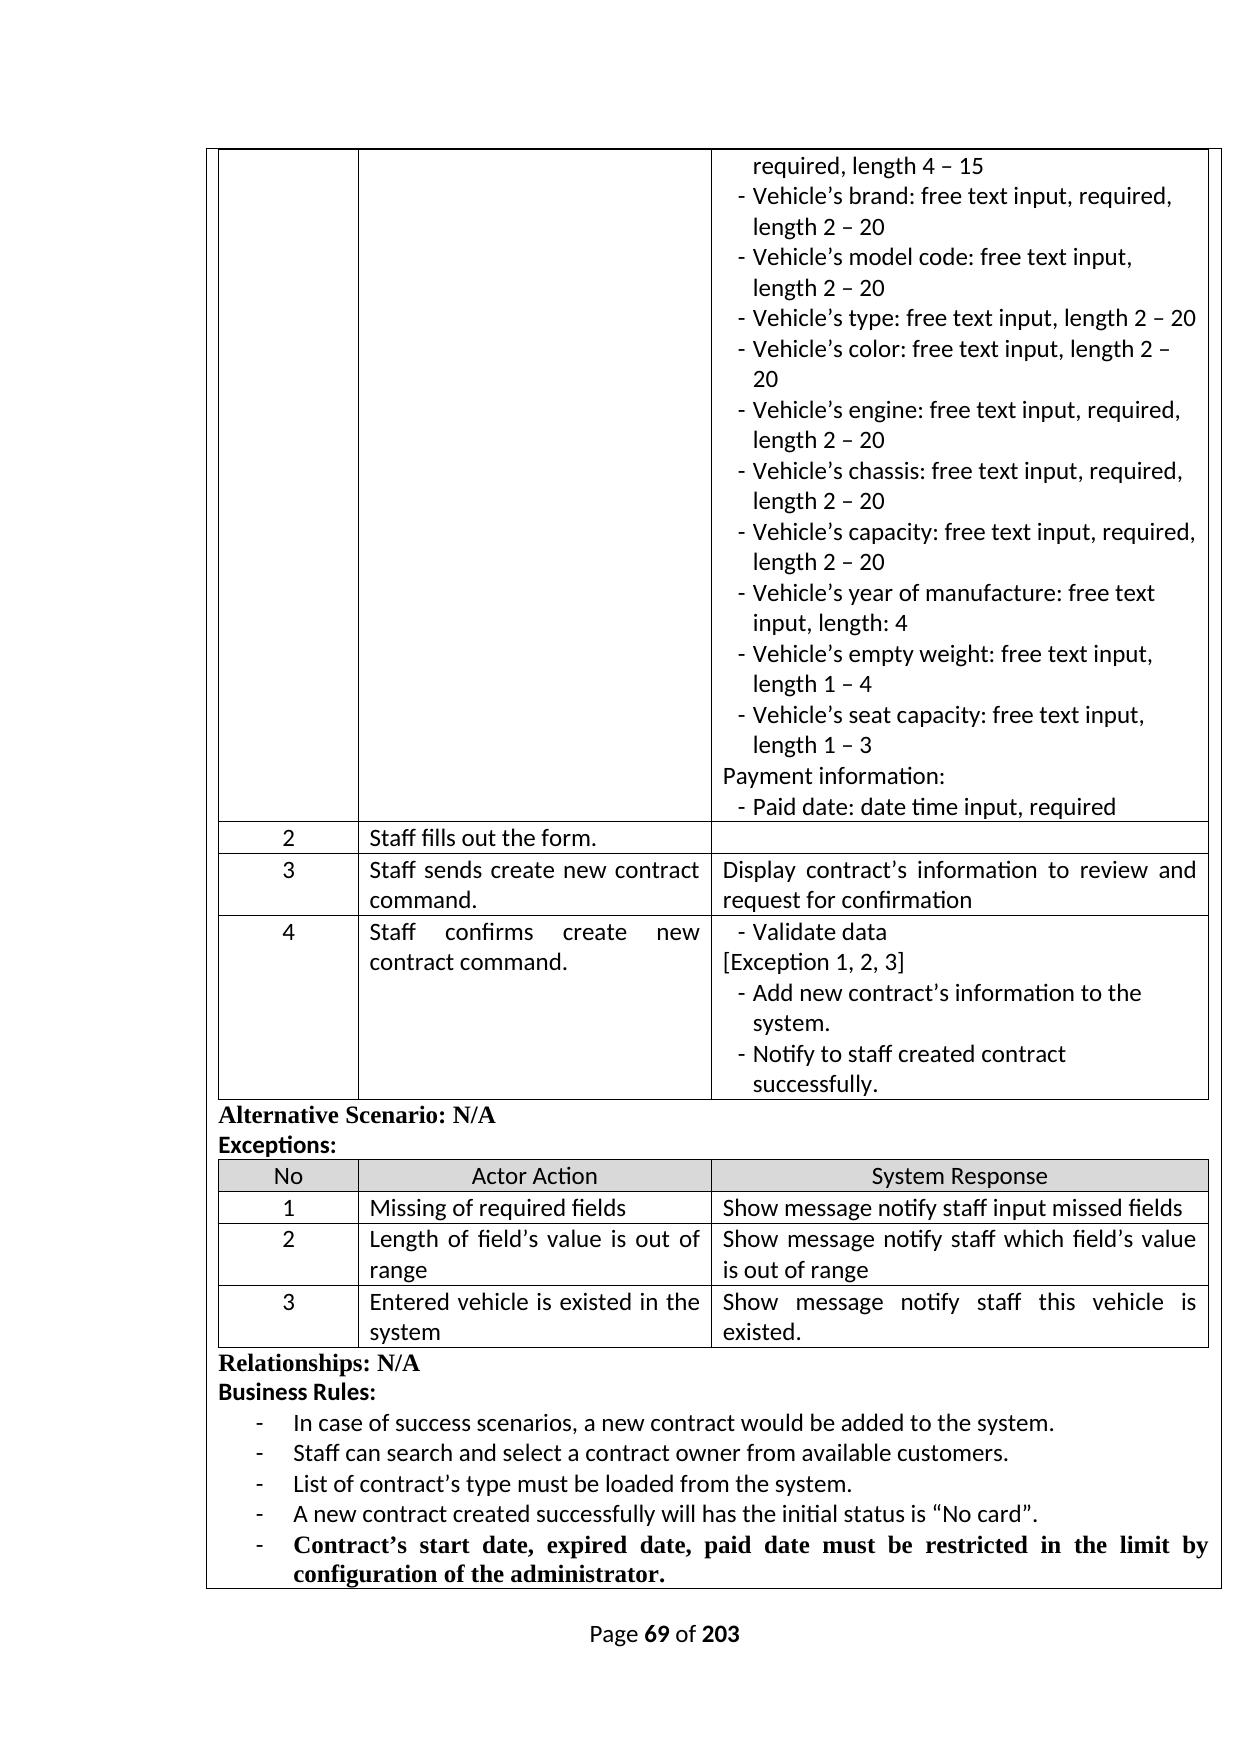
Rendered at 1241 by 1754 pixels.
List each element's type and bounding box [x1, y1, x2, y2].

table_cell [207, 149, 1221, 1588]
